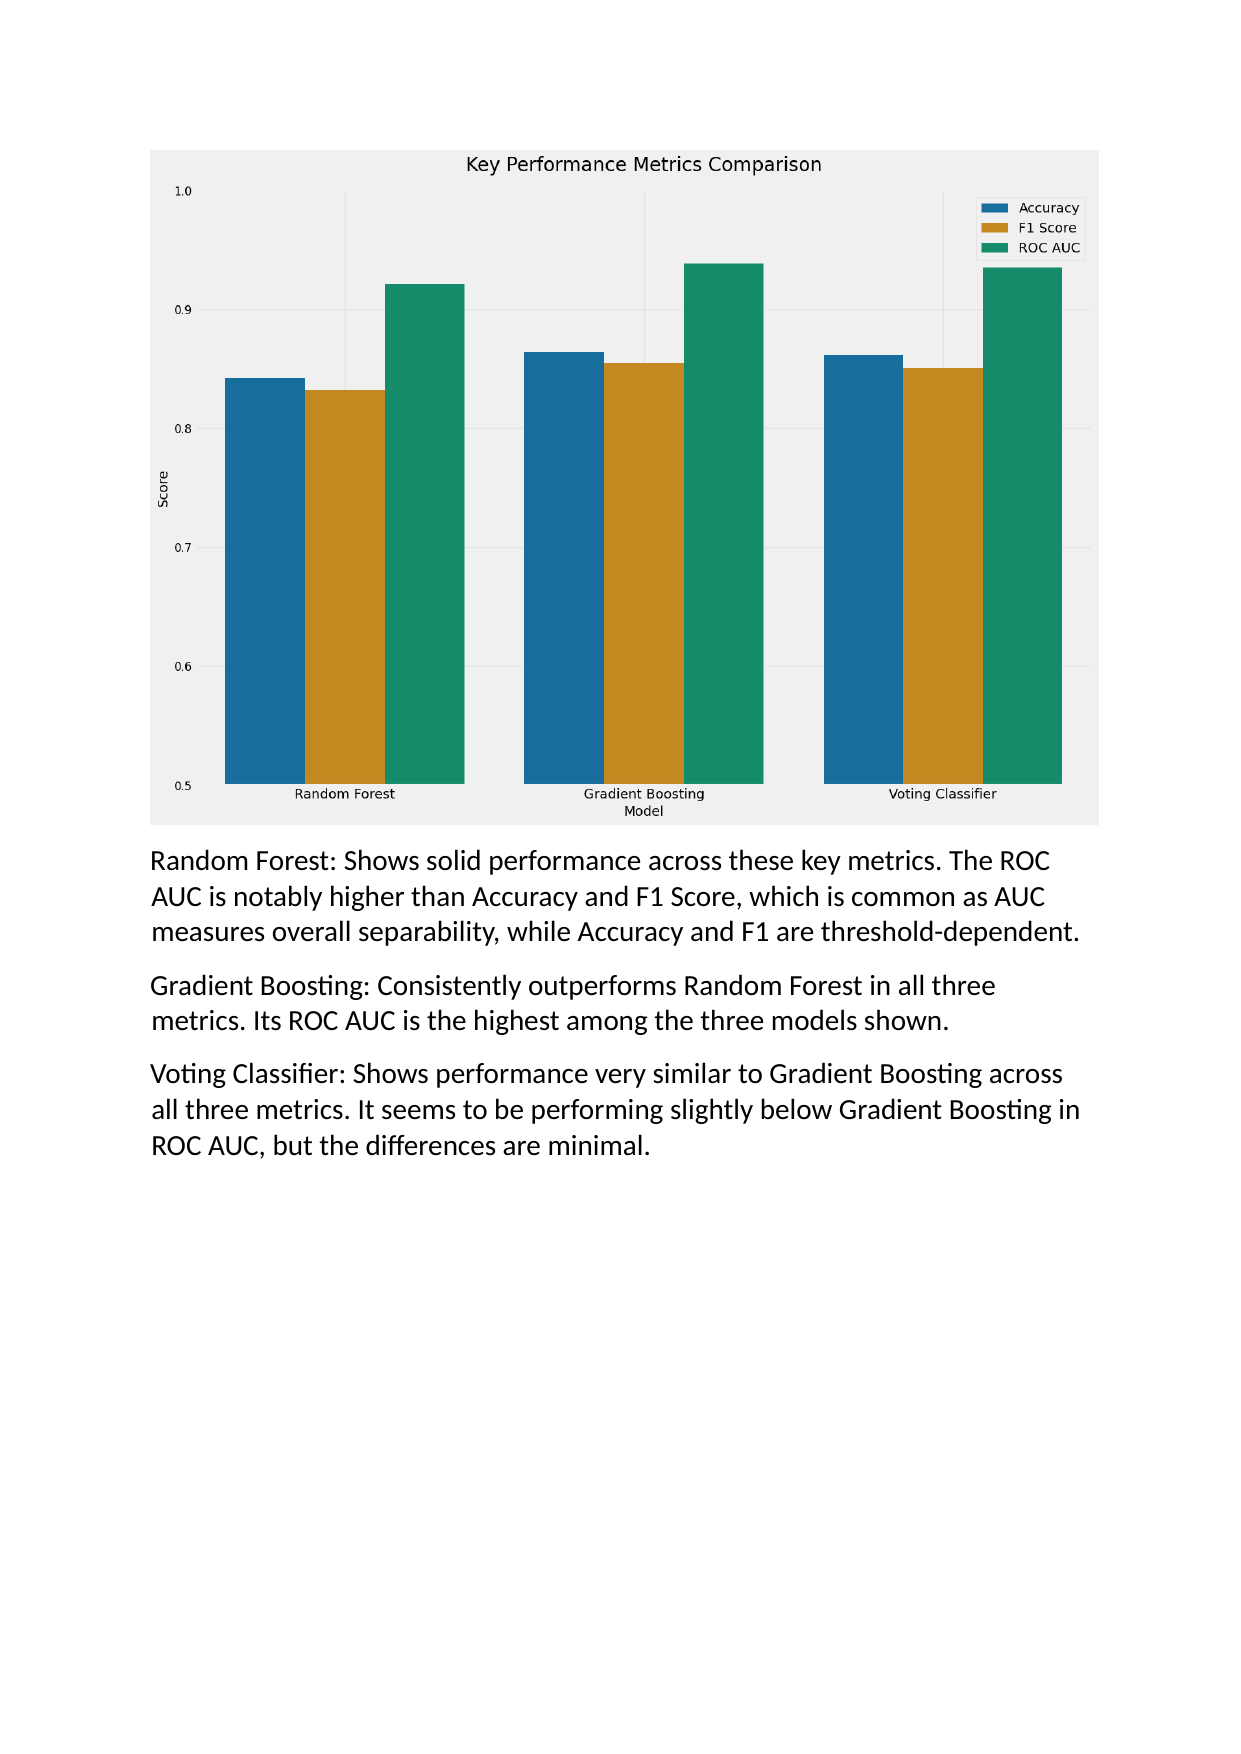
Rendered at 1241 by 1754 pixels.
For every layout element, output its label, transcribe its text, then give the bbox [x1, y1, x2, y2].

text Random Forest: Shows solid performance across these key metrics. The ROC AUC is notably higher than Accuracy and F1 Score, which is common as AUC measures overall separability, while Accuracy and F1 are threshold-dependent. [150, 842, 1090, 949]
text Gradient Boosting: Consistently outperforms Random Forest in all three metrics. Its ROC AUC is the highest among the three models shown. [150, 967, 1090, 1038]
picture [150, 150, 1099, 825]
text Voting Classifier: Shows performance very similar to Gradient Boosting across all three metrics. It seems to be performing slightly below Gradient Boosting in ROC AUC, but the differences are minimal. [150, 1056, 1090, 1162]
